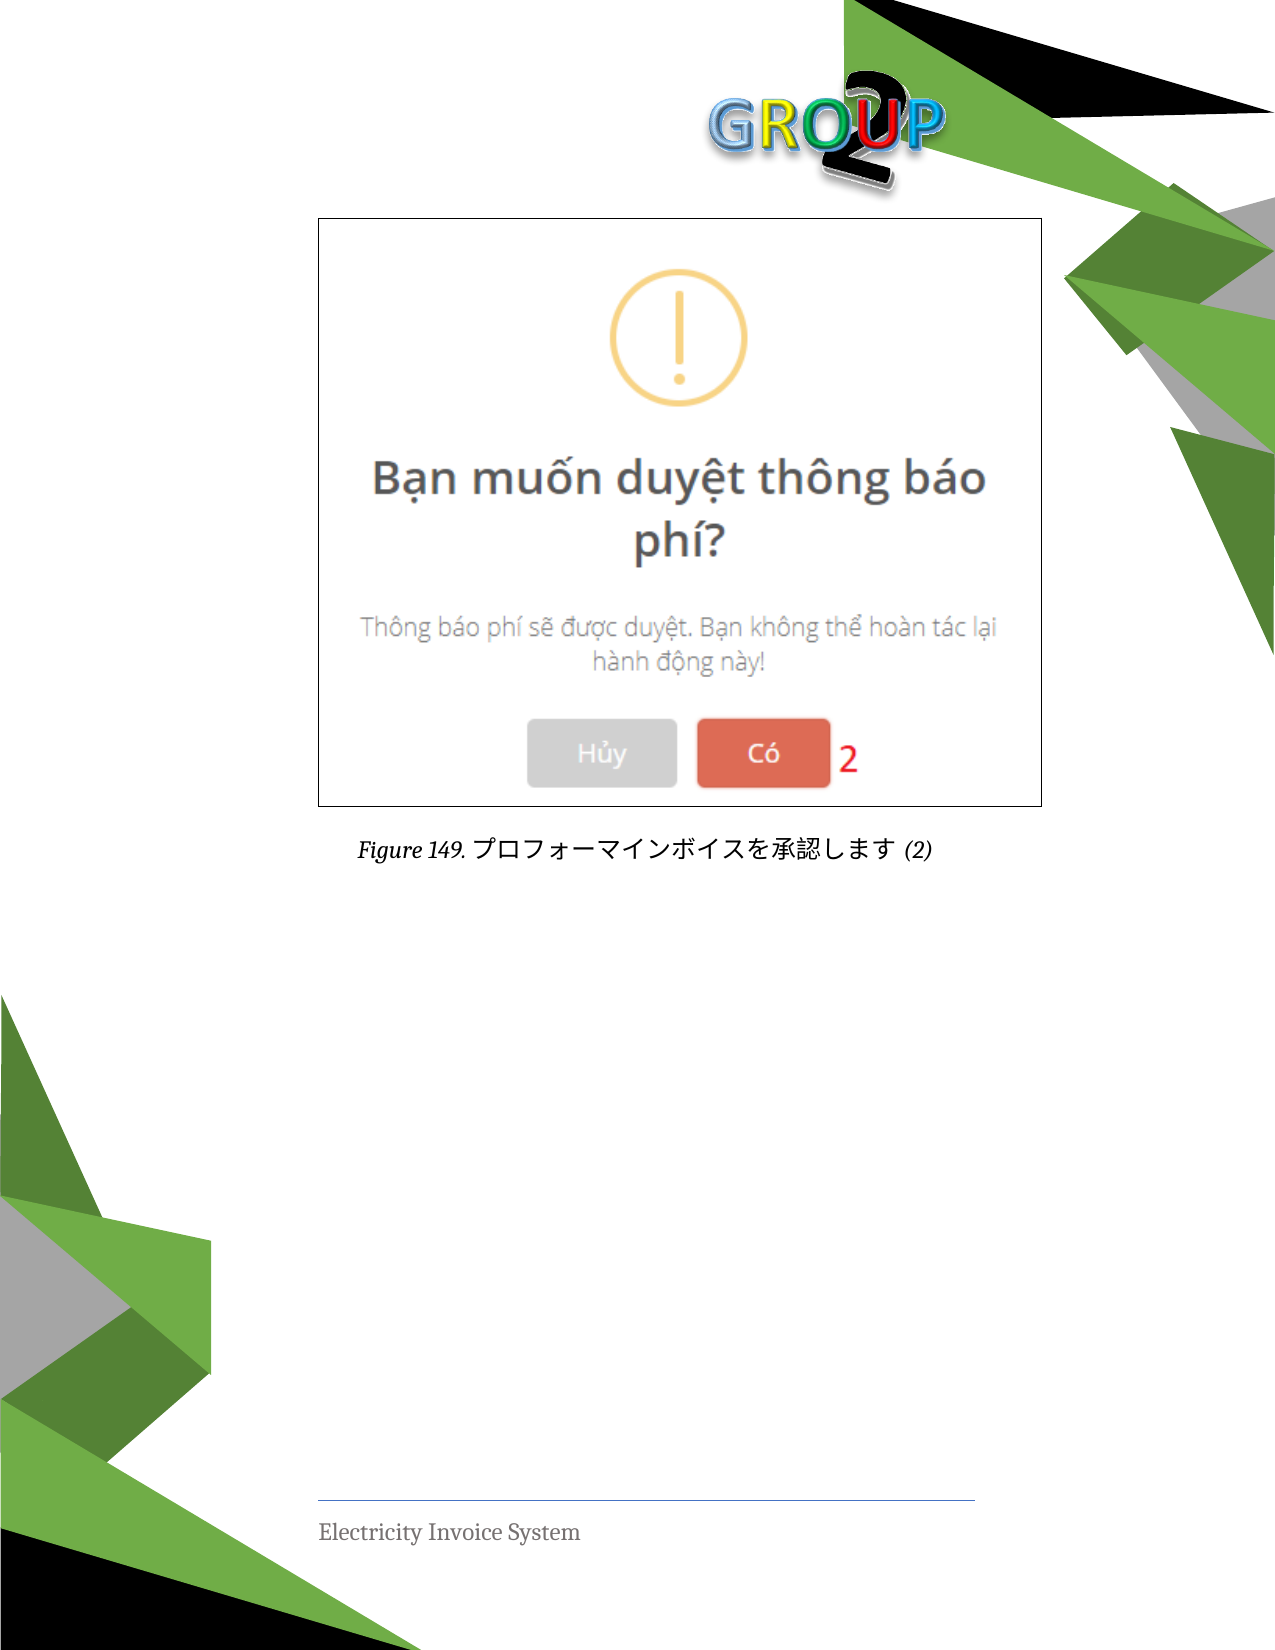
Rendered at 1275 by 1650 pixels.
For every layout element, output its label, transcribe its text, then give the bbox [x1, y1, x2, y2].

picture [319, 219, 1041, 806]
picture [681, 48, 960, 208]
